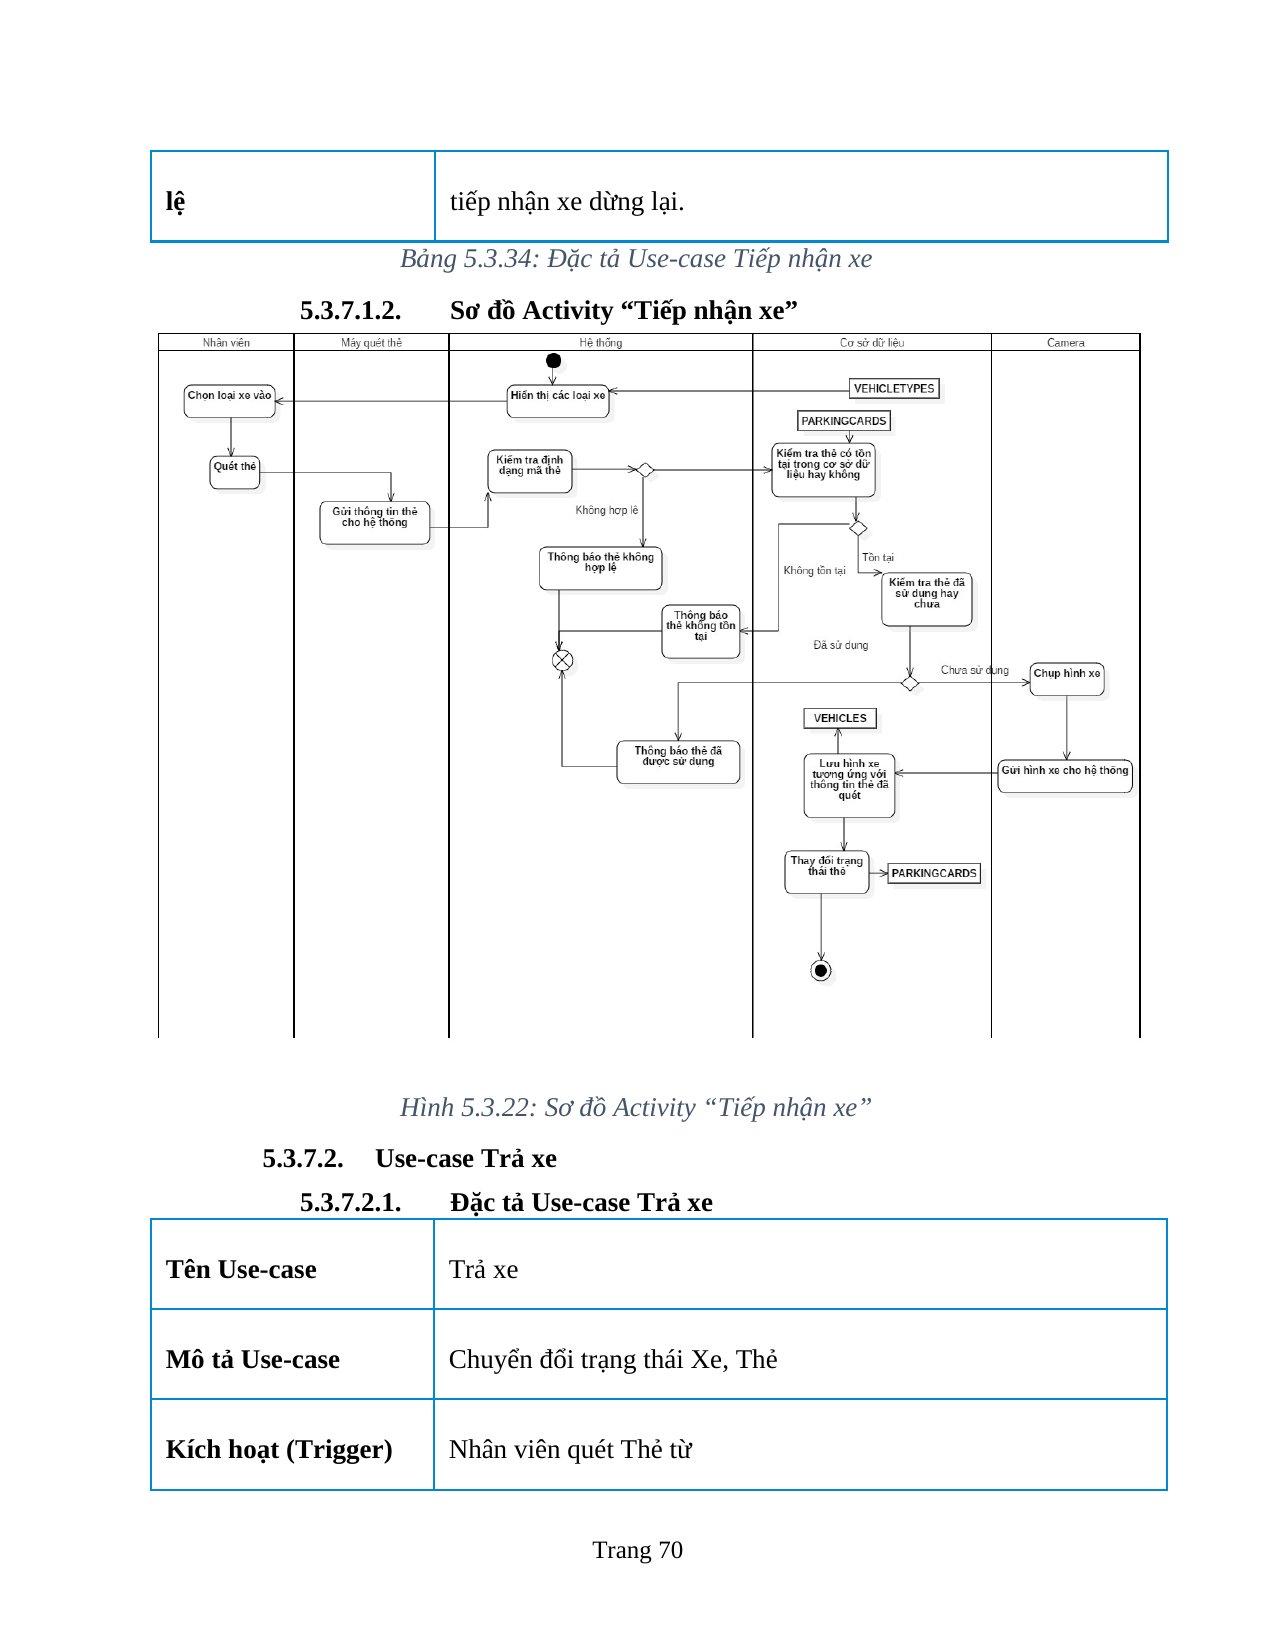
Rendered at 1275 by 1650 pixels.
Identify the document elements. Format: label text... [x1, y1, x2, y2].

table_cell Chuyển đổi trạng thái Xe, Thẻ [435, 1310, 1166, 1398]
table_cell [152, 152, 434, 240]
subtitle Use-case Trả xe [262, 1143, 1125, 1174]
table_cell Nhân viên quét Thẻ từ [435, 1400, 1166, 1489]
list Đặc tả Use-case Trả xe [300, 1186, 1125, 1217]
table_header Tên Use-case [152, 1220, 433, 1308]
picture [150, 325, 1172, 1070]
table_cell Kích hoạt (Trigger) [152, 1400, 433, 1489]
table_cell Mô tả Use-case [152, 1310, 433, 1398]
subtitle Sơ đồ Activity “Tiếp nhận xe” [300, 294, 1125, 325]
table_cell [436, 152, 1167, 240]
table_header Trả xe [435, 1220, 1166, 1308]
